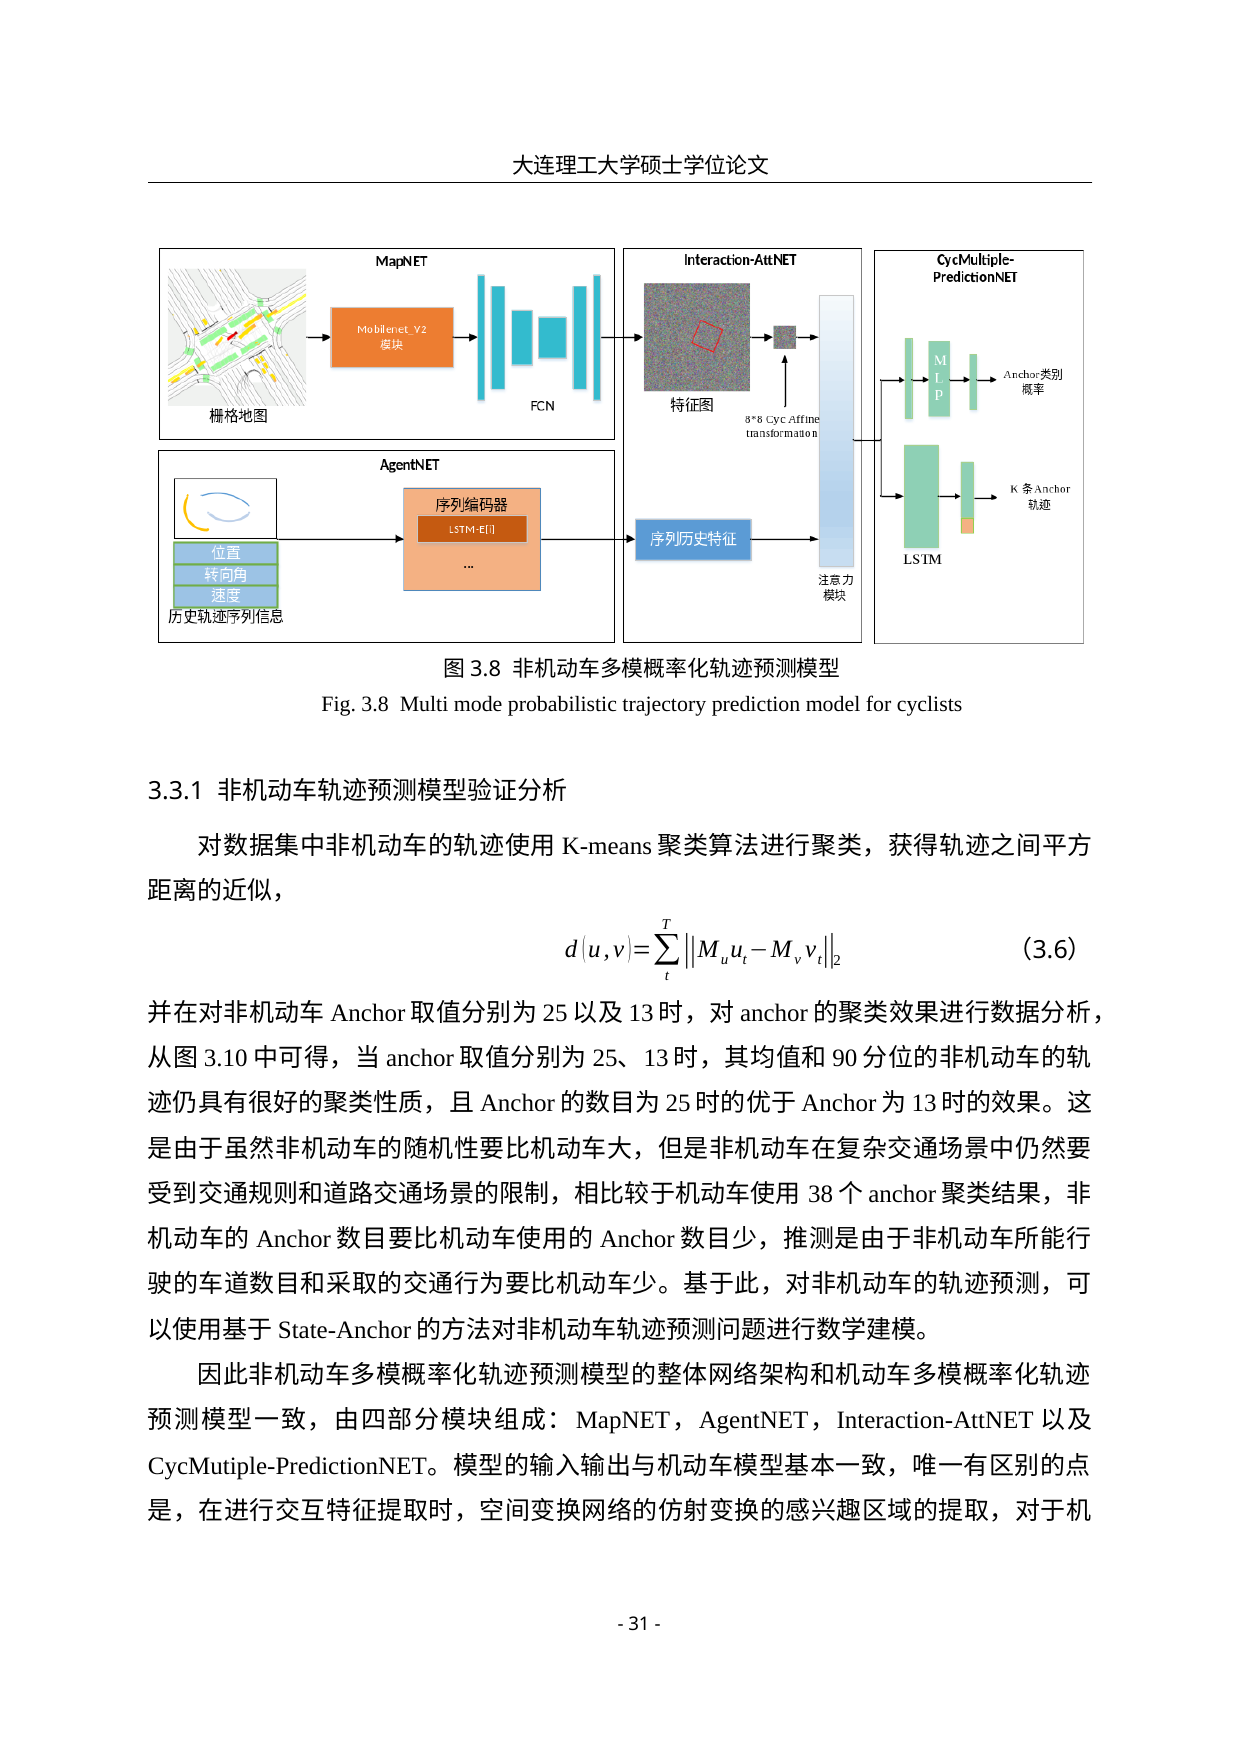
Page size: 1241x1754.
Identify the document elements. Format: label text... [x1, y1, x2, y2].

text Fig. 3.8 Multi mode probabilistic trajectory prediction model for cyclists [148, 691, 1092, 716]
text 并在对非机动车Anchor取值分别为25以及13时，对anchor的聚类效果进行数据分析，从图3.10中可得，当anchor取值分别为25、13时，其均值和90分位的非机动车的轨迹仍具有很好的聚类性质，且Anchor的数目为25时的优于Anchor为13时的效果。这是由于虽然非机动车的随机性要比机动车大，但是非机动车在复杂交通场景中仍然要受到交通规则和道路交通场景的限制，相比较于机动车使用38个anchor聚类结果，非机动车的Anchor数目要比机动车使用的Anchor数目少，推测是由于非机动车所能行驶的车道数目和采取的交通行为要比机动车少。基于此，对非机动车的轨迹预测，可以使用基于State-Anchor的方法对非机动车轨迹预测问题进行数学建模。 [148, 992, 1092, 1346]
text 图3.8 非机动车多模概率化轨迹预测模型 [148, 651, 1092, 683]
text （3.6） [148, 916, 1092, 983]
text 对数据集中非机动车的轨迹使用K-means聚类算法进行聚类，获得轨迹之间平方距离的近似， [148, 825, 1092, 907]
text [148, 1354, 1092, 1527]
subtitle 3.3.1 非机动车轨迹预测模型验证分析 [148, 771, 1092, 807]
